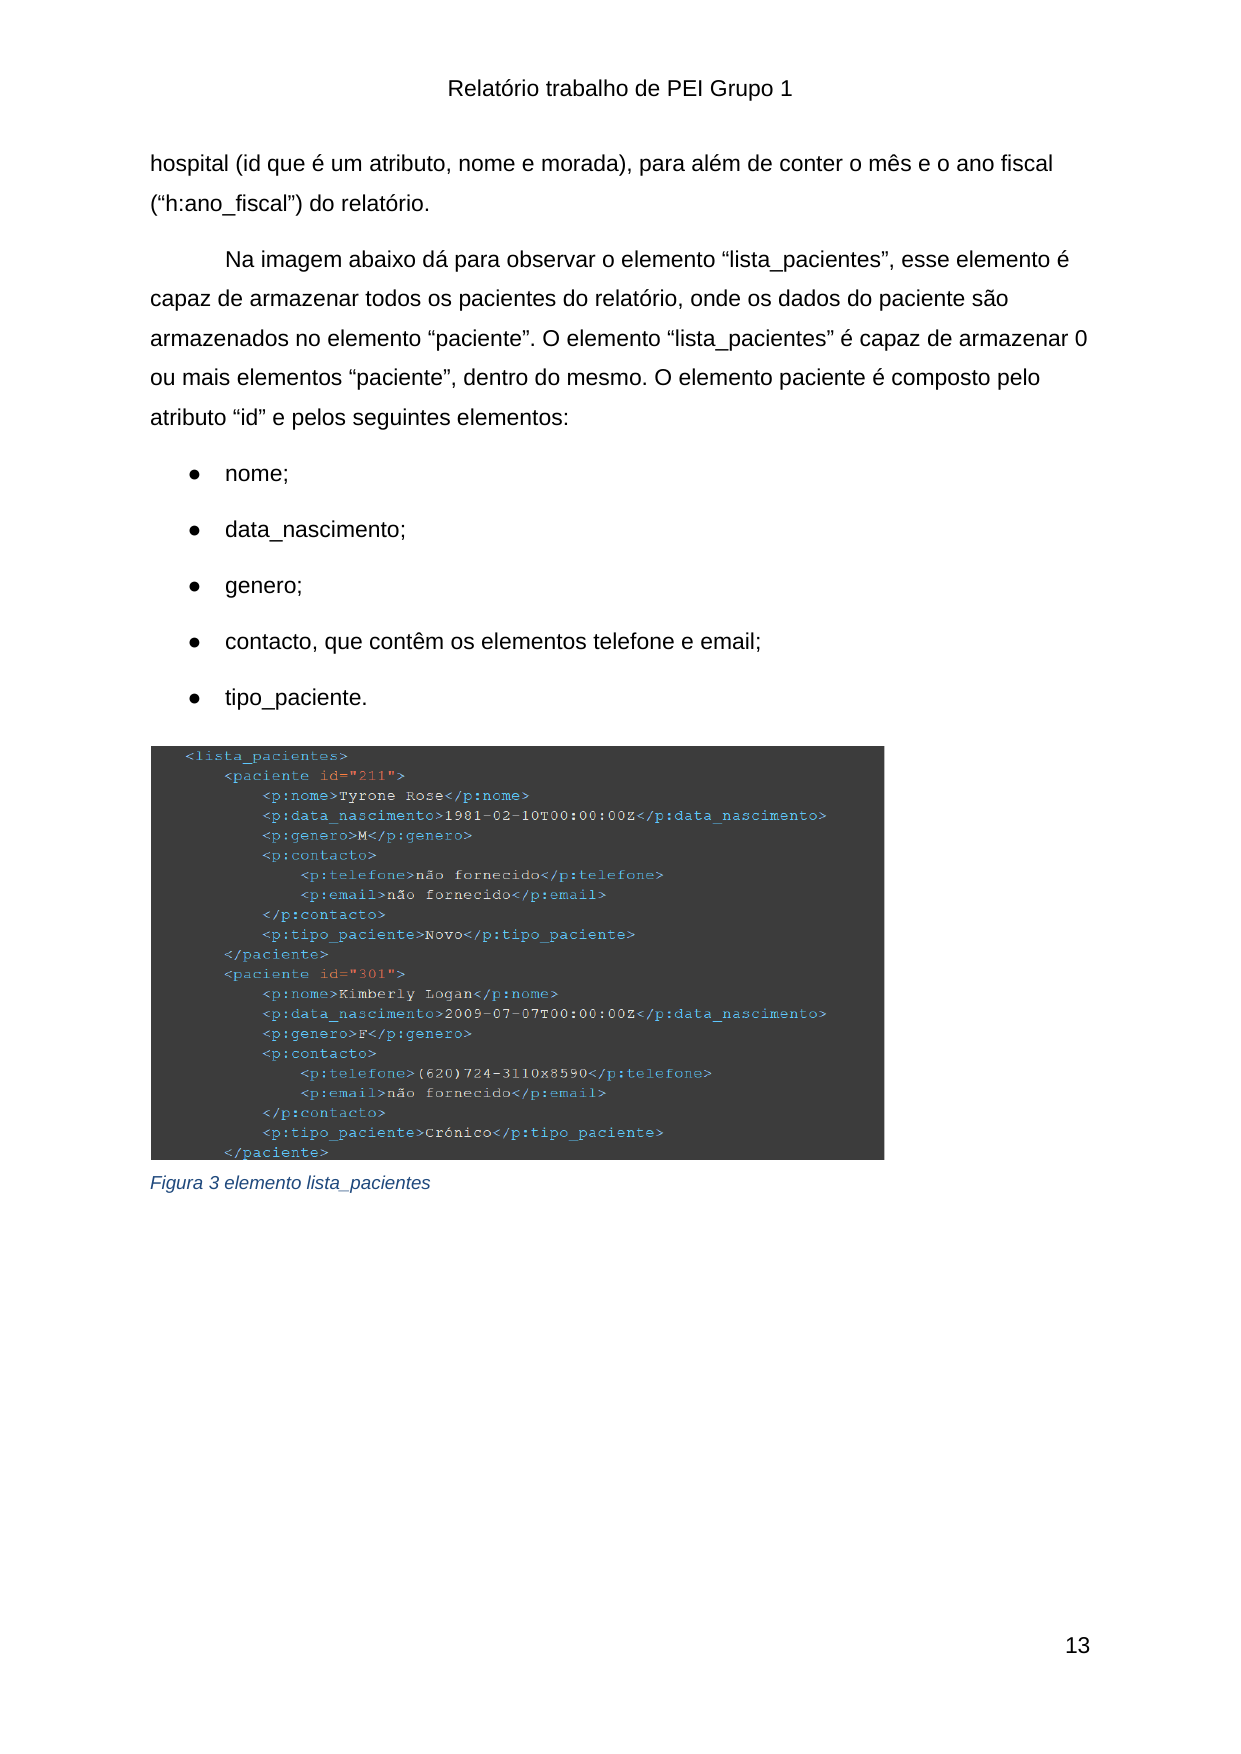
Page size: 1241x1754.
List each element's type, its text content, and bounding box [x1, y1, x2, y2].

list genero; [187, 572, 1090, 598]
picture [150, 746, 884, 1160]
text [150, 150, 1090, 216]
list nome; [187, 460, 1090, 486]
list data_nascimento; [187, 516, 1090, 542]
list tipo_paciente. [187, 684, 1090, 711]
list contacto, que contêm os elementos telefone e email; [187, 628, 1090, 654]
text Na imagem abaixo dá para observar o elemento “lista_pacientes”, esse elemento é capaz de armazenar todos os pacientes do relatório, onde os dados do paciente são armazenados no elemento “paciente”. O elemento “lista_pacientes” é capaz de armazenar 0 ou mais elementos “paciente”, dentro do mesmo. O elemento paciente é composto pelo atributo “id” e pelos seguintes elementos: [150, 246, 1090, 430]
